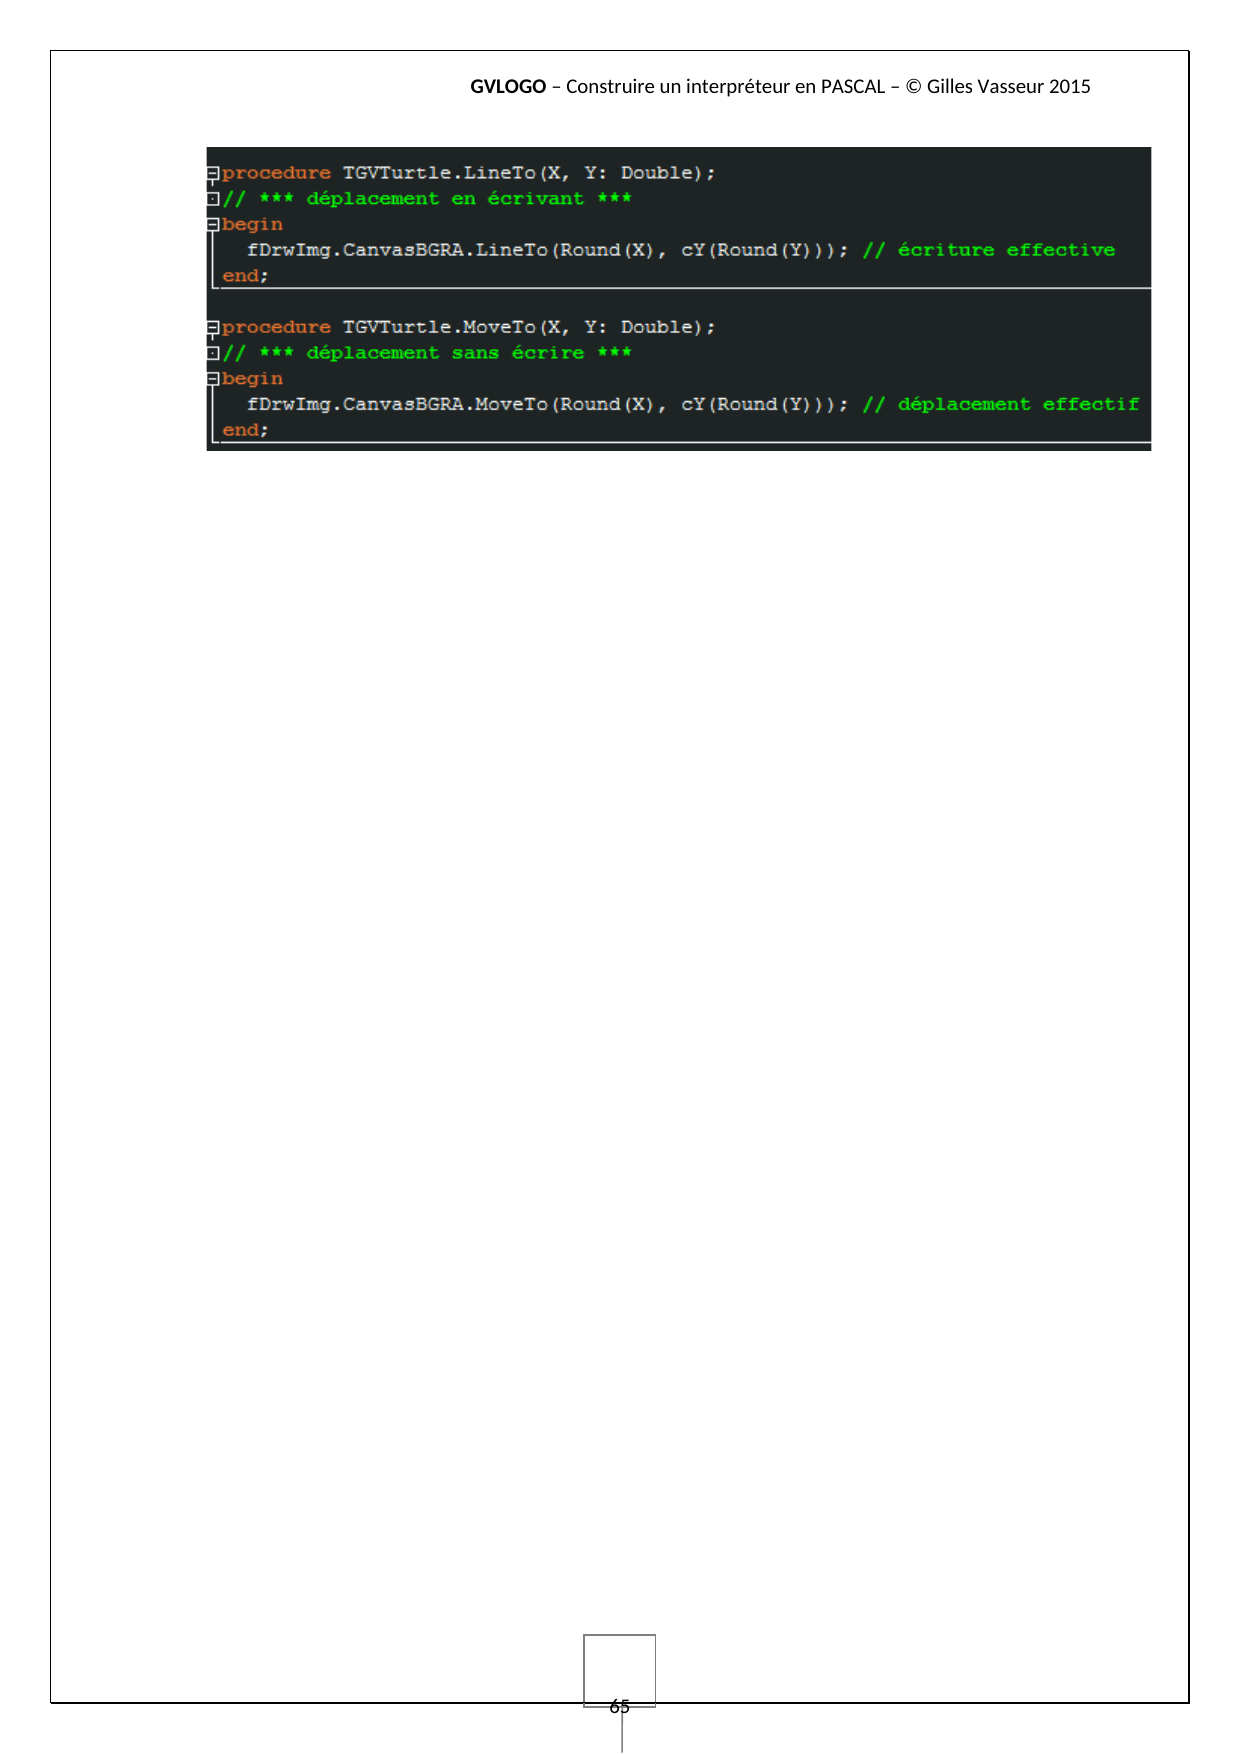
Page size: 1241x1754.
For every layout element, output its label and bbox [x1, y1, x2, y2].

picture [206, 147, 1152, 451]
